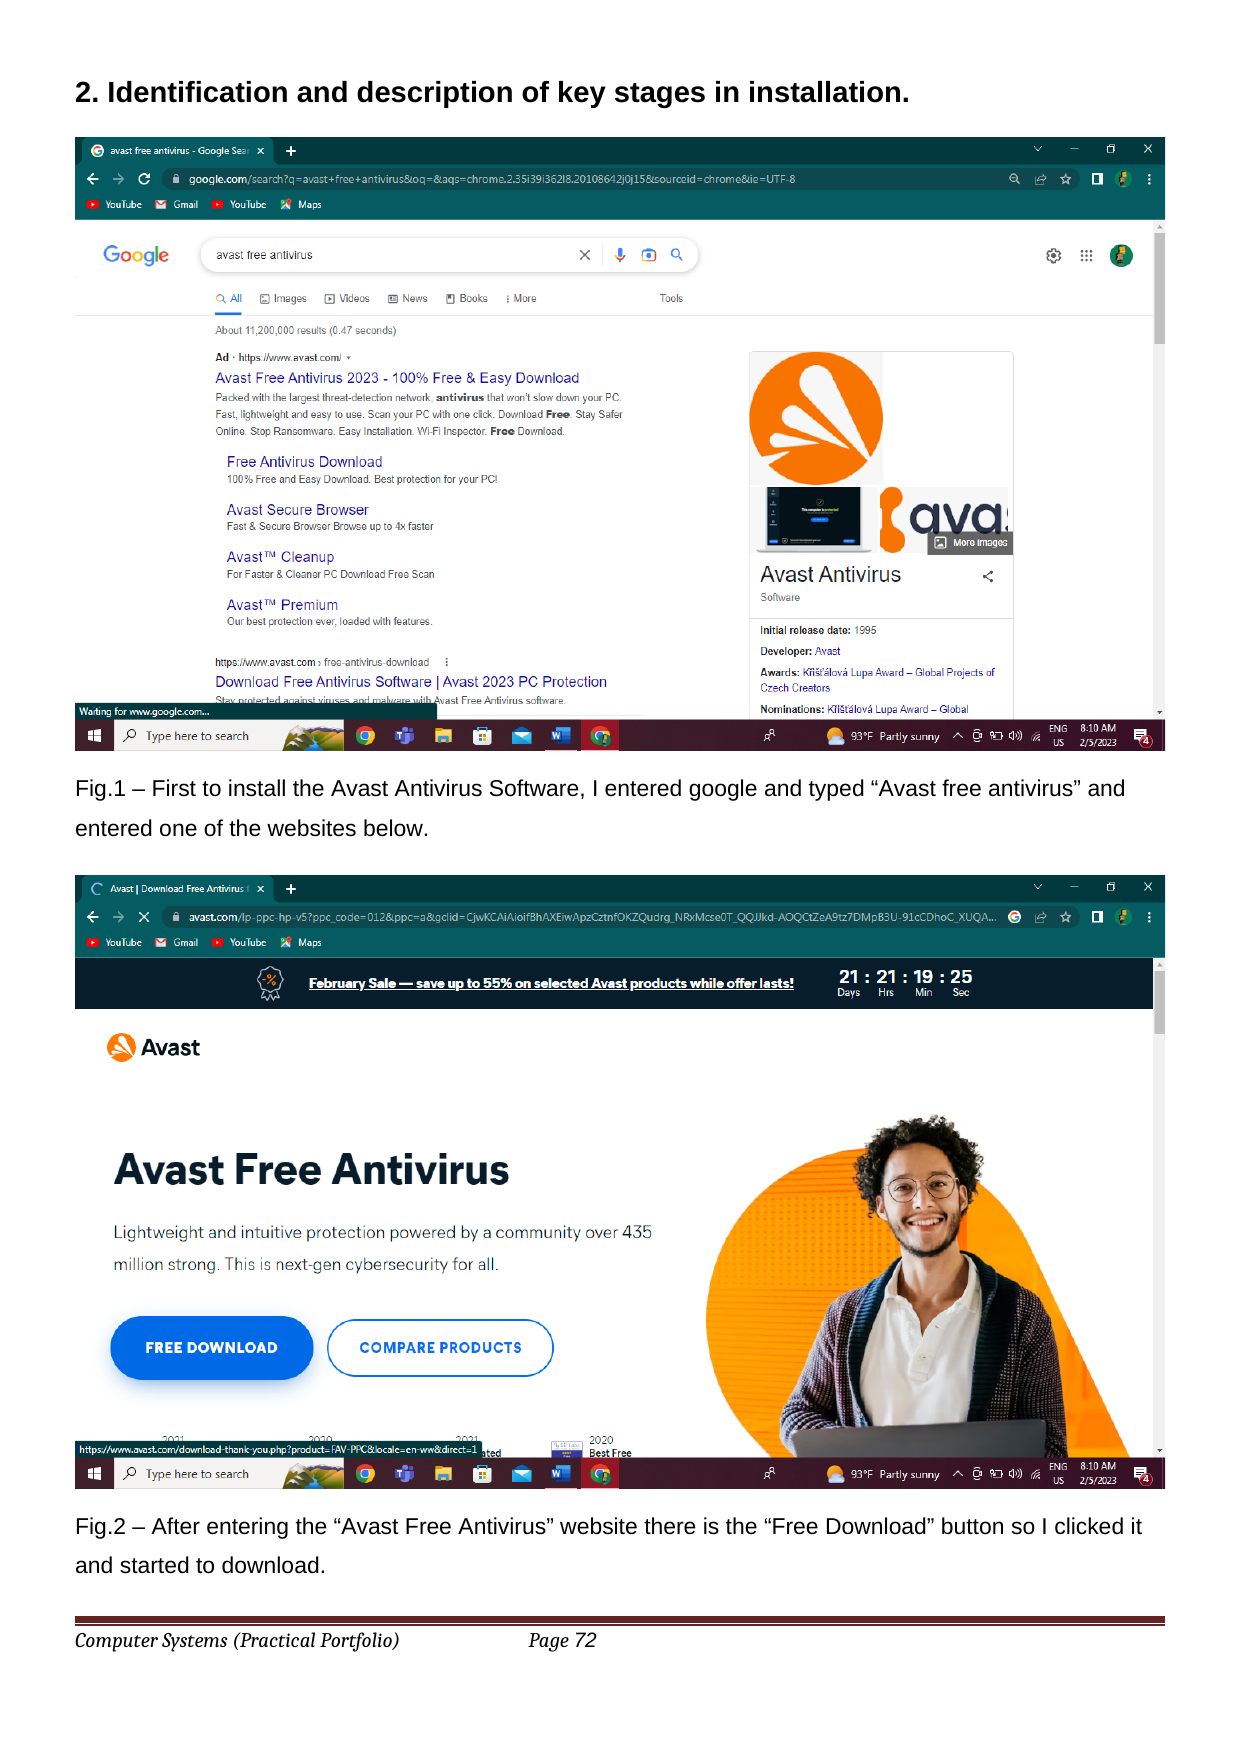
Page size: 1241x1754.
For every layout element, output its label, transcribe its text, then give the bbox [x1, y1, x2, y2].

text Fig.1 – First to install the Avast Antivirus Software, I entered google and typed “Avast free antivirus” and entered one of the websites below. [75, 775, 1165, 841]
subtitle 2. Identification and description of key stages in installation. [75, 75, 1165, 108]
text Fig.2 – After entering the “Avast Free Antivirus” website there is the “Free Download” button so I clicked it and started to download. [75, 1513, 1165, 1579]
picture [75, 137, 1166, 751]
picture [75, 875, 1166, 1489]
